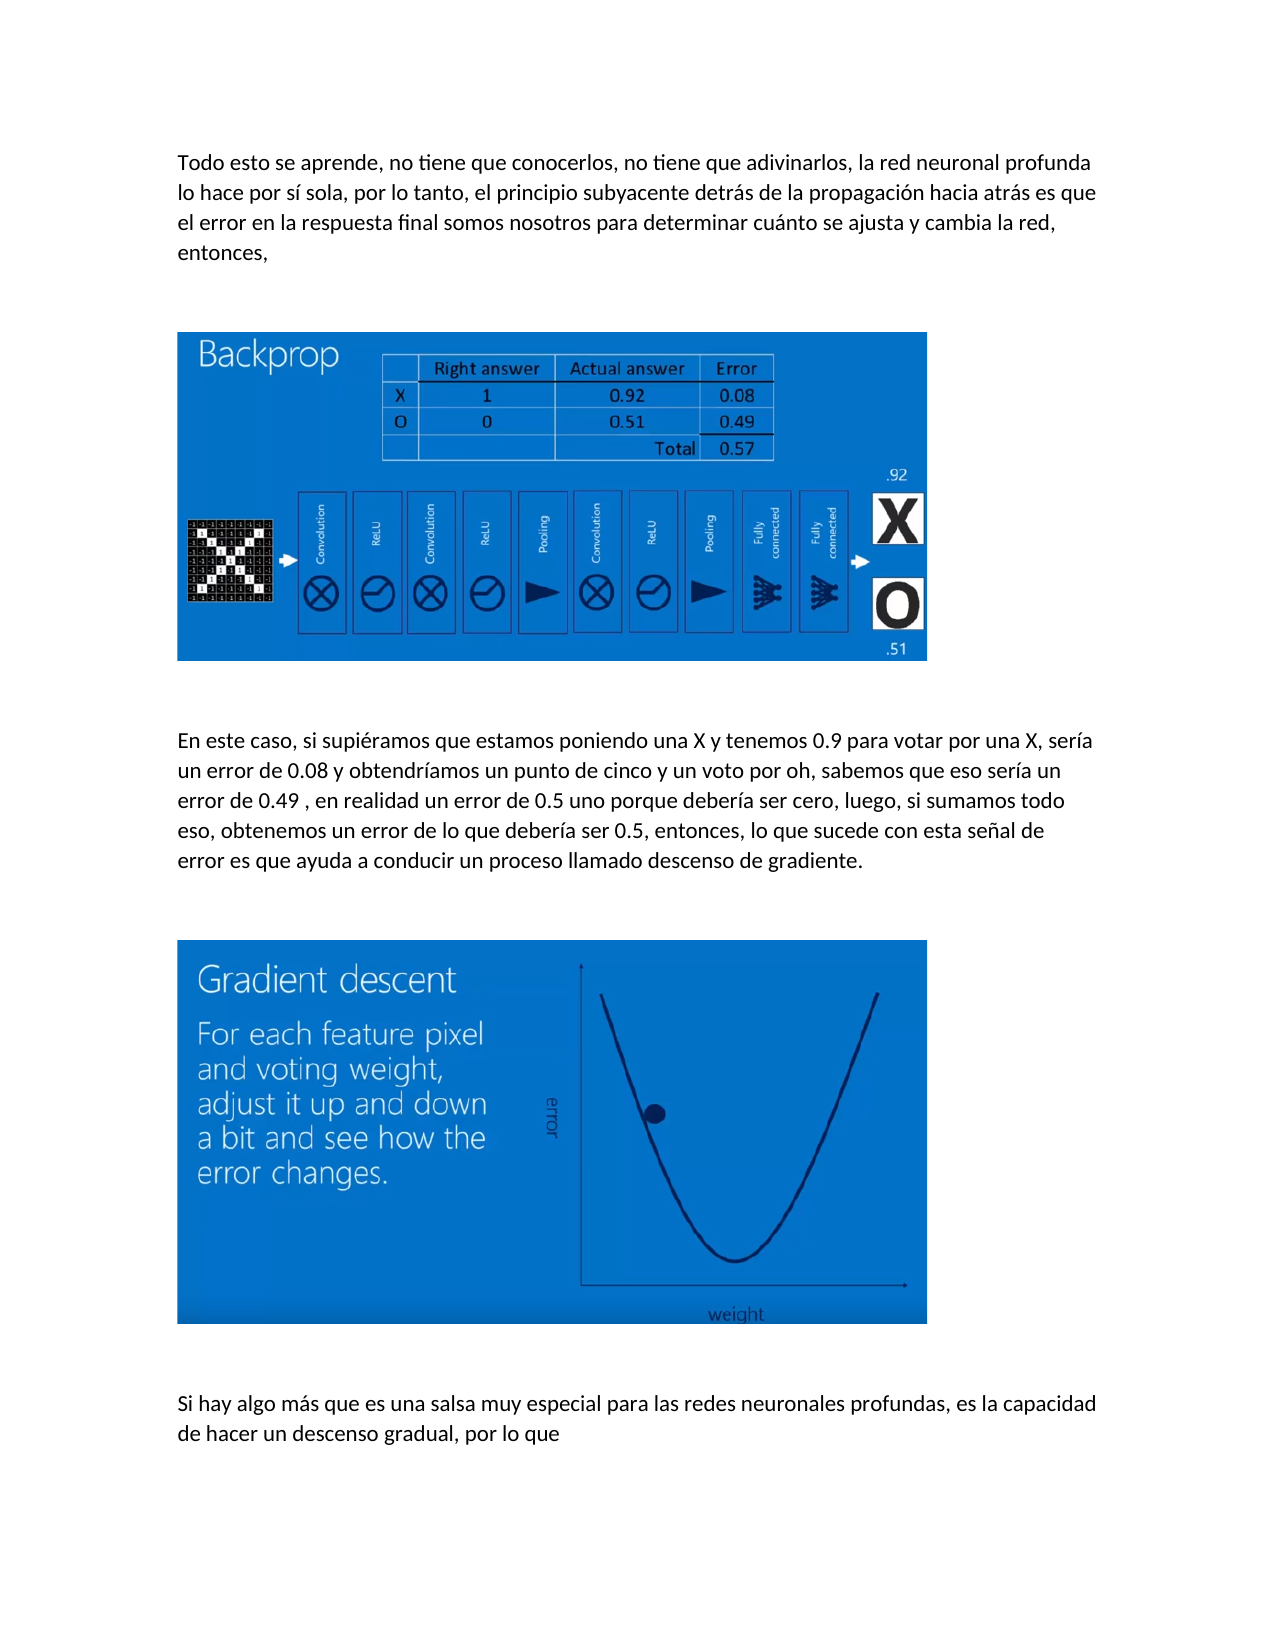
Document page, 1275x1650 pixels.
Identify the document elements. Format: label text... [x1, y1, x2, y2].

picture [177, 332, 928, 661]
text Si hay algo más que es una salsa muy especial para las redes neuronales profundas, es la capacidad de hacer un descenso gradual, por lo que [177, 1389, 1098, 1447]
text Todo esto se aprende, no tiene que conocerlos, no tiene que adivinarlos, la red neuronal profunda lo hace por sí sola, por lo tanto, el principio subyacente detrás de la propagación hacia atrás es que el error en la respuesta final somos nosotros para determinar cuánto se ajusta y cambia la red, entonces, [177, 148, 1098, 266]
text En este caso, si supiéramos que estamos poniendo una X y tenemos 0.9 para votar por una X, sería un error de 0.08 y obtendríamos un punto de cinco y un voto por oh, sabemos que eso sería un error de 0.49 , en realidad un error de 0.5 uno porque debería ser cero, luego, si sumamos todo eso, obtenemos un error de lo que debería ser 0.5, entonces, lo que sucede con esta señal de error es que ayuda a conducir un proceso llamado descenso de gradiente. [177, 726, 1098, 875]
picture [177, 940, 928, 1324]
